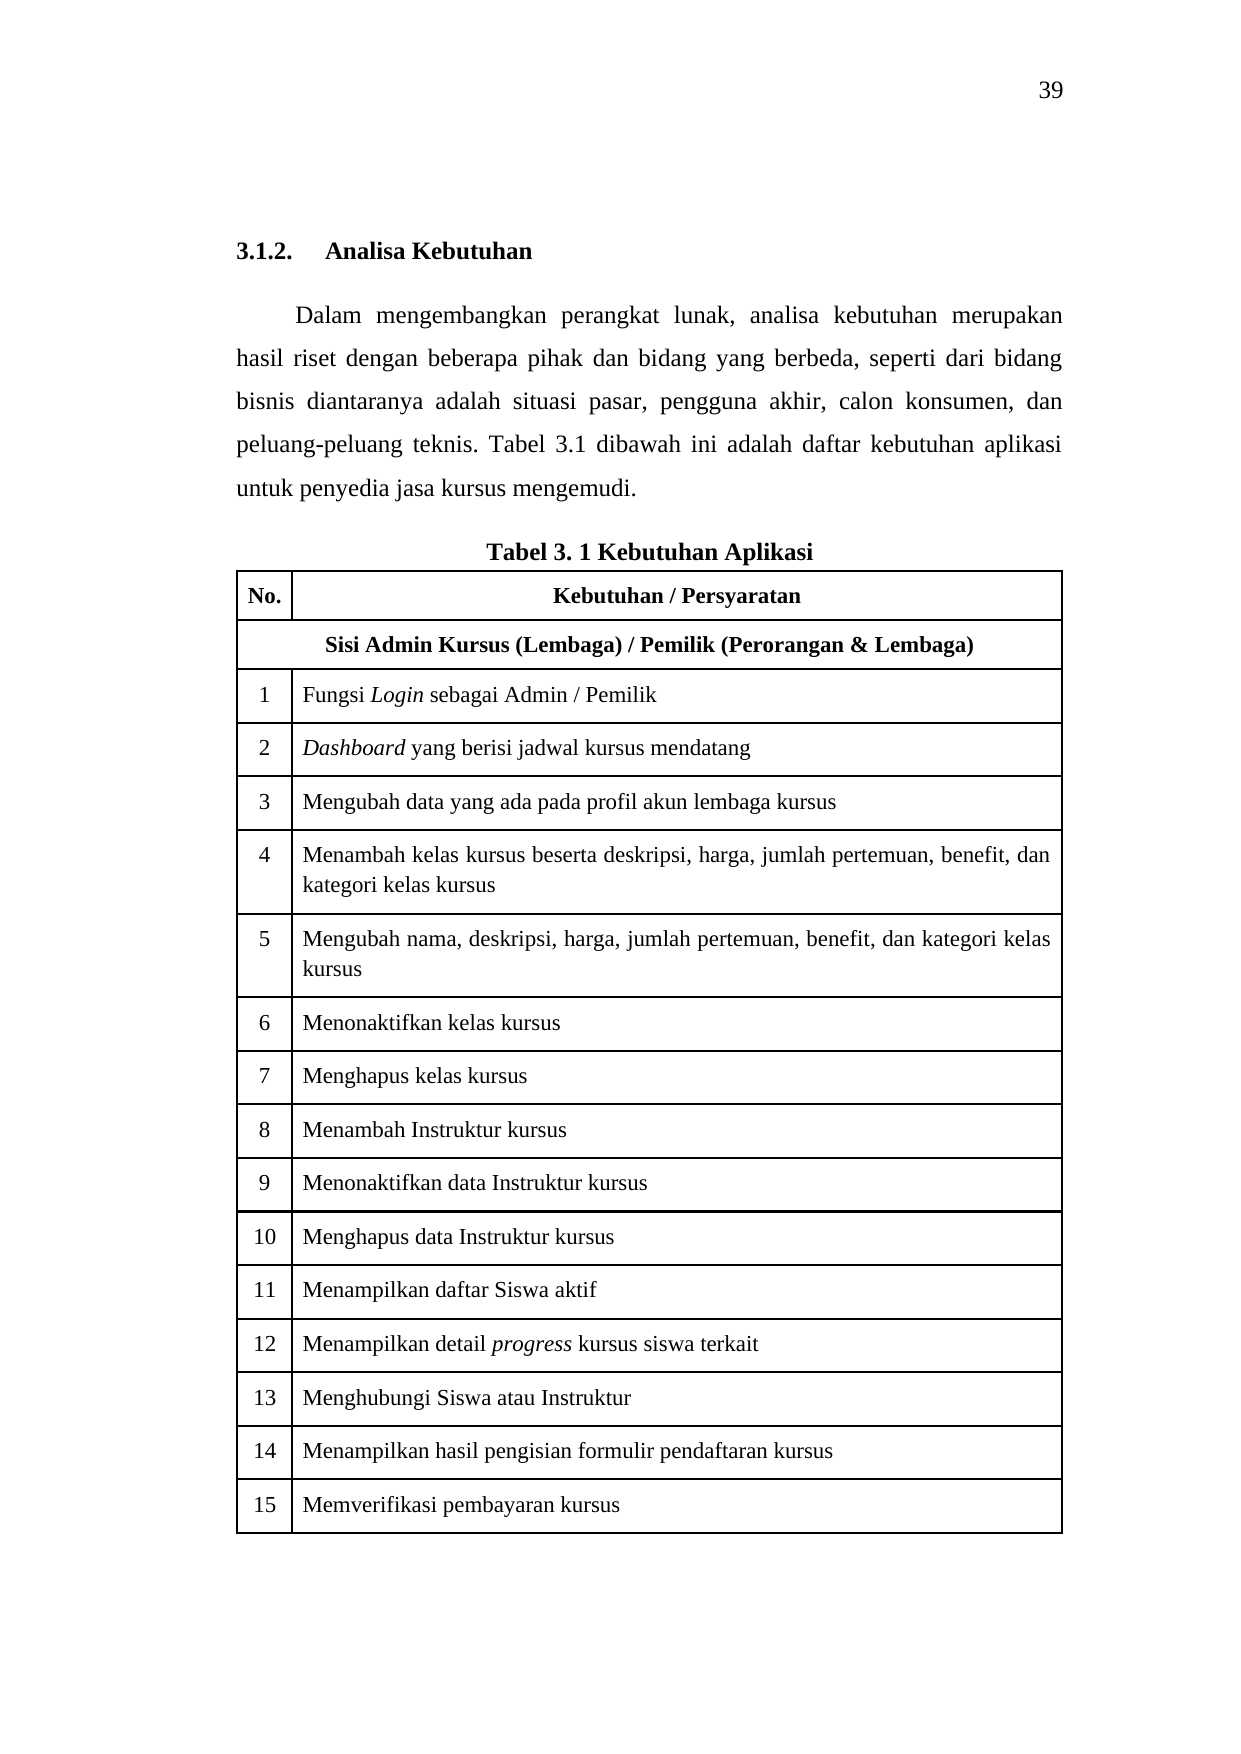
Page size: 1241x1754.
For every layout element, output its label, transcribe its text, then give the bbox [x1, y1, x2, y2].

table_cell Memverifikasi pembayaran kursus [293, 1480, 1061, 1532]
table_cell Mengubah nama, deskripsi, harga, jumlah pertemuan, benefit, dan kategori kelas kursus [293, 915, 1061, 996]
table_cell Menampilkan detail progress kursus siswa terkait [293, 1320, 1061, 1371]
table_cell 10 [238, 1213, 291, 1264]
table_cell 5 [238, 915, 291, 996]
table_cell 9 [238, 1159, 291, 1210]
table_cell 4 [238, 831, 291, 912]
table_cell Mengubah data yang ada pada profil akun lembaga kursus [293, 777, 1061, 829]
table_cell 7 [238, 1052, 291, 1103]
table_cell 3 [238, 777, 291, 829]
table_cell Menghubungi Siswa atau Instruktur [293, 1373, 1061, 1424]
table_cell 1 [238, 670, 291, 722]
table_cell Menampilkan daftar Siswa aktif [293, 1266, 1061, 1317]
text Dalam mengembangkan perangkat lunak, analisa kebutuhan merupakan hasil riset dengan beberapa pihak dan bidang yang berbeda, seperti dari bidang bisnis diantaranya adalah situasi pasar, pengguna akhir, calon konsumen, dan peluang-peluang teknis. Tabel 3.1 dibawah ini adalah daftar kebutuhan aplikasi untuk penyedia jasa kursus mengemudi. [236, 300, 1063, 501]
table_cell Menonaktifkan kelas kursus [293, 998, 1061, 1050]
text Tabel 3. 1 Kebutuhan Aplikasi [236, 537, 1063, 565]
table_cell Menampilkan hasil pengisian formulir pendaftaran kursus [293, 1427, 1061, 1478]
table_cell Menghapus data Instruktur kursus [293, 1213, 1061, 1264]
subtitle Analisa Kebutuhan [236, 236, 1063, 265]
table_cell Fungsi Login sebagai Admin / Pemilik [293, 670, 1061, 722]
table_cell 2 [238, 724, 291, 775]
table_cell 14 [238, 1427, 291, 1478]
table_cell 15 [238, 1480, 291, 1532]
table_cell Menghapus kelas kursus [293, 1052, 1061, 1103]
table_cell 12 [238, 1320, 291, 1371]
table_cell 11 [238, 1266, 291, 1317]
table_cell Menambah Instruktur kursus [293, 1105, 1061, 1157]
table_cell Menambah kelas kursus beserta deskripsi, harga, jumlah pertemuan, benefit, dan kategori kelas kursus [293, 831, 1061, 912]
table_cell Sisi Admin Kursus (Lembaga) / Pemilik (Perorangan & Lembaga) [238, 621, 1061, 668]
table_header No. [238, 572, 291, 619]
table_cell 13 [238, 1373, 291, 1424]
table_cell Dashboard yang berisi jadwal kursus mendatang [293, 724, 1061, 775]
table_header Kebutuhan / Persyaratan [293, 572, 1061, 619]
table_cell 6 [238, 998, 291, 1050]
table_cell Menonaktifkan data Instruktur kursus [293, 1159, 1061, 1210]
table_cell 8 [238, 1105, 291, 1157]
